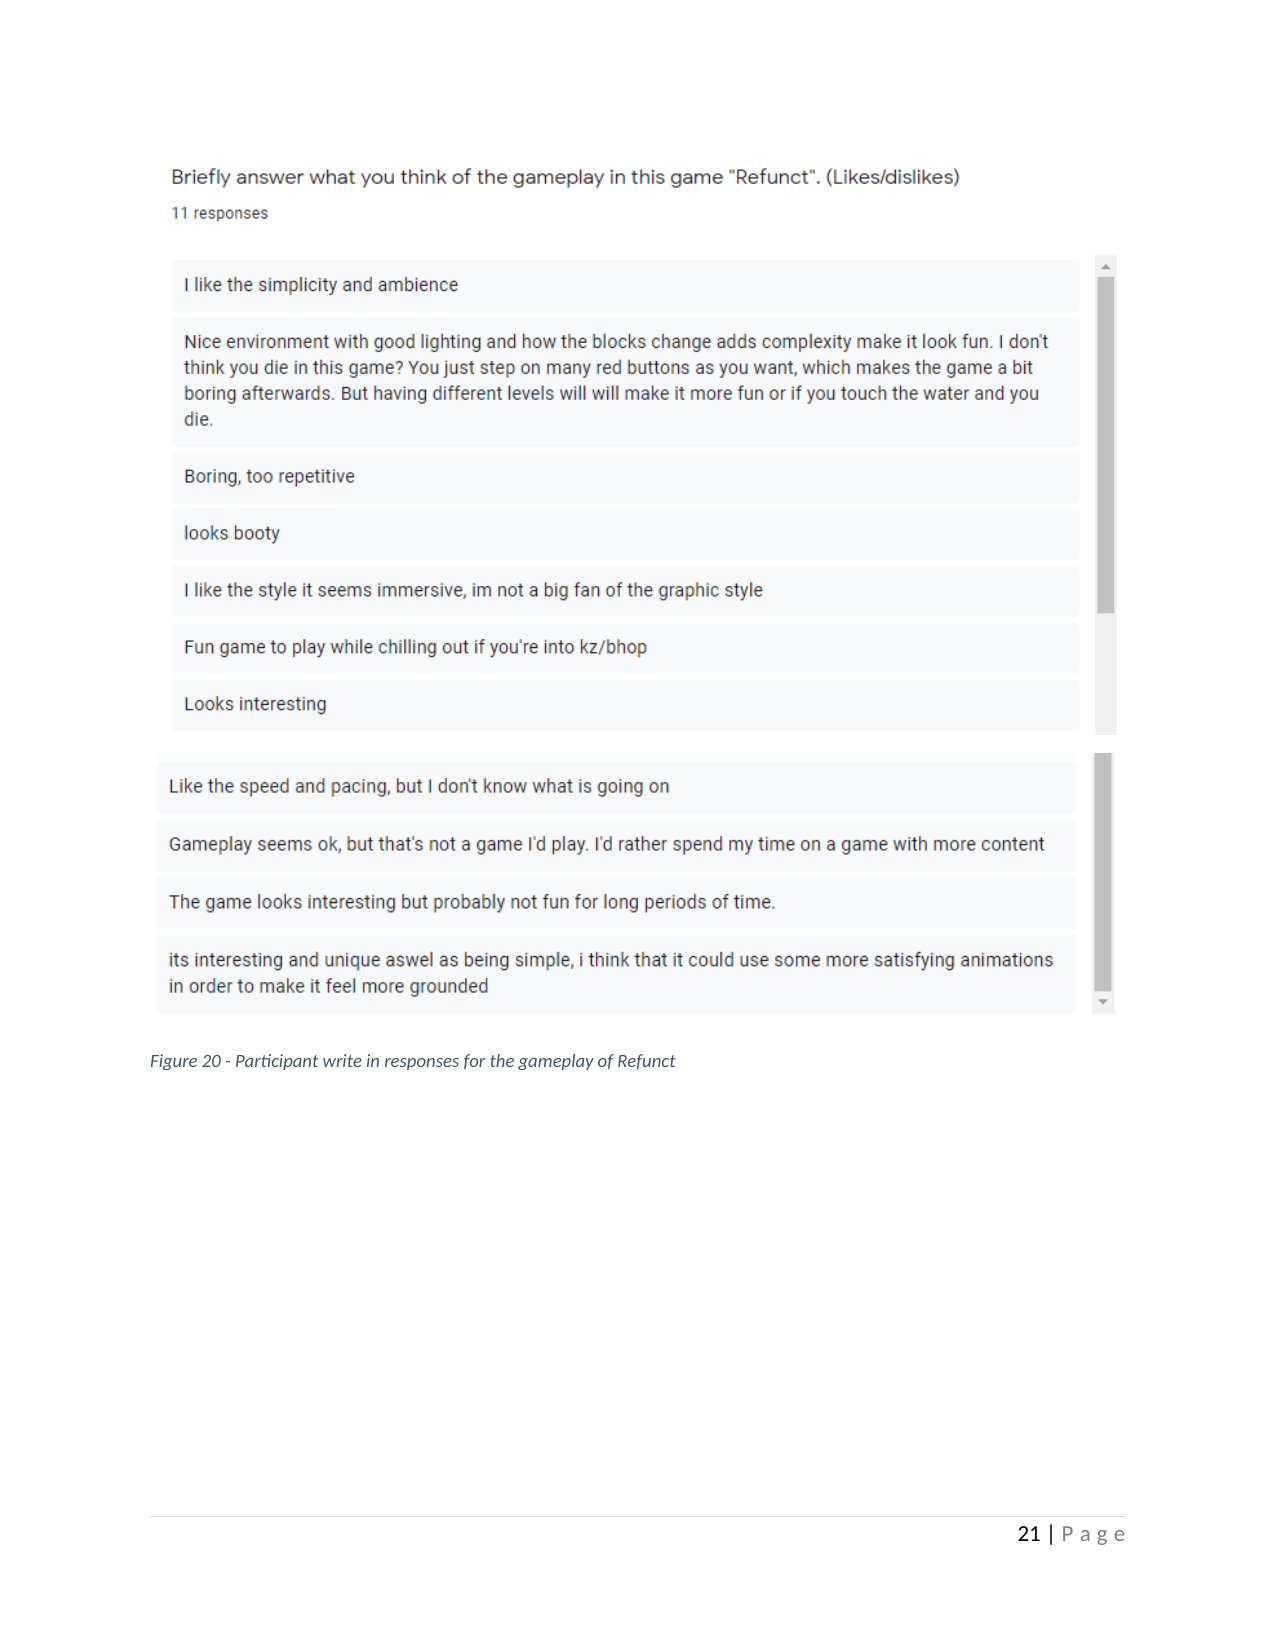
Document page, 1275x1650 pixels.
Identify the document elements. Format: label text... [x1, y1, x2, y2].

picture [150, 150, 1125, 735]
text Figure 20 - Participant write in responses for the gameplay of Refunct [150, 1049, 1125, 1072]
picture [150, 753, 1125, 1030]
